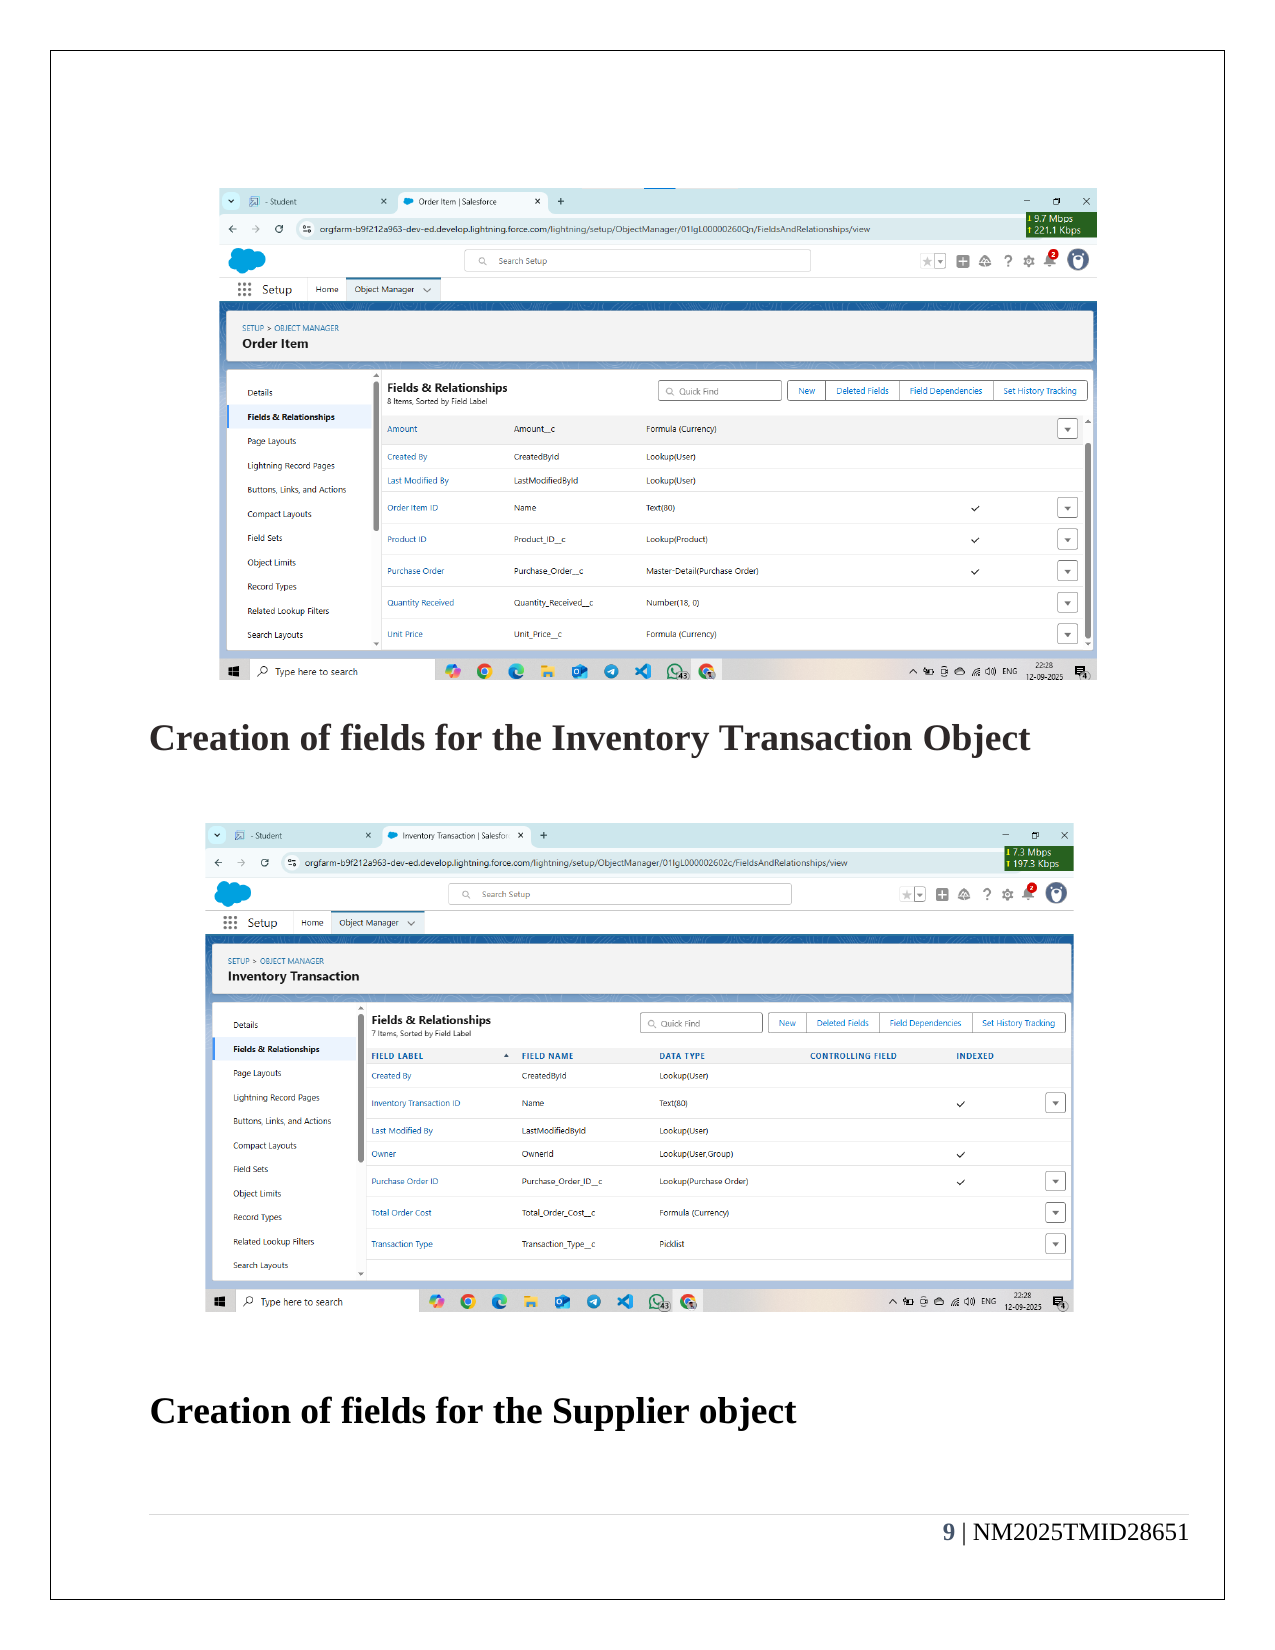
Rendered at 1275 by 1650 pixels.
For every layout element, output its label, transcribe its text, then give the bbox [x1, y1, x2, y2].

text Creation of fields for the Supplier object [149, 1388, 1188, 1432]
subtitle Creation of fields for the Inventory Transaction Object [148, 511, 1188, 758]
picture [218, 188, 1097, 680]
picture [205, 823, 1074, 1311]
